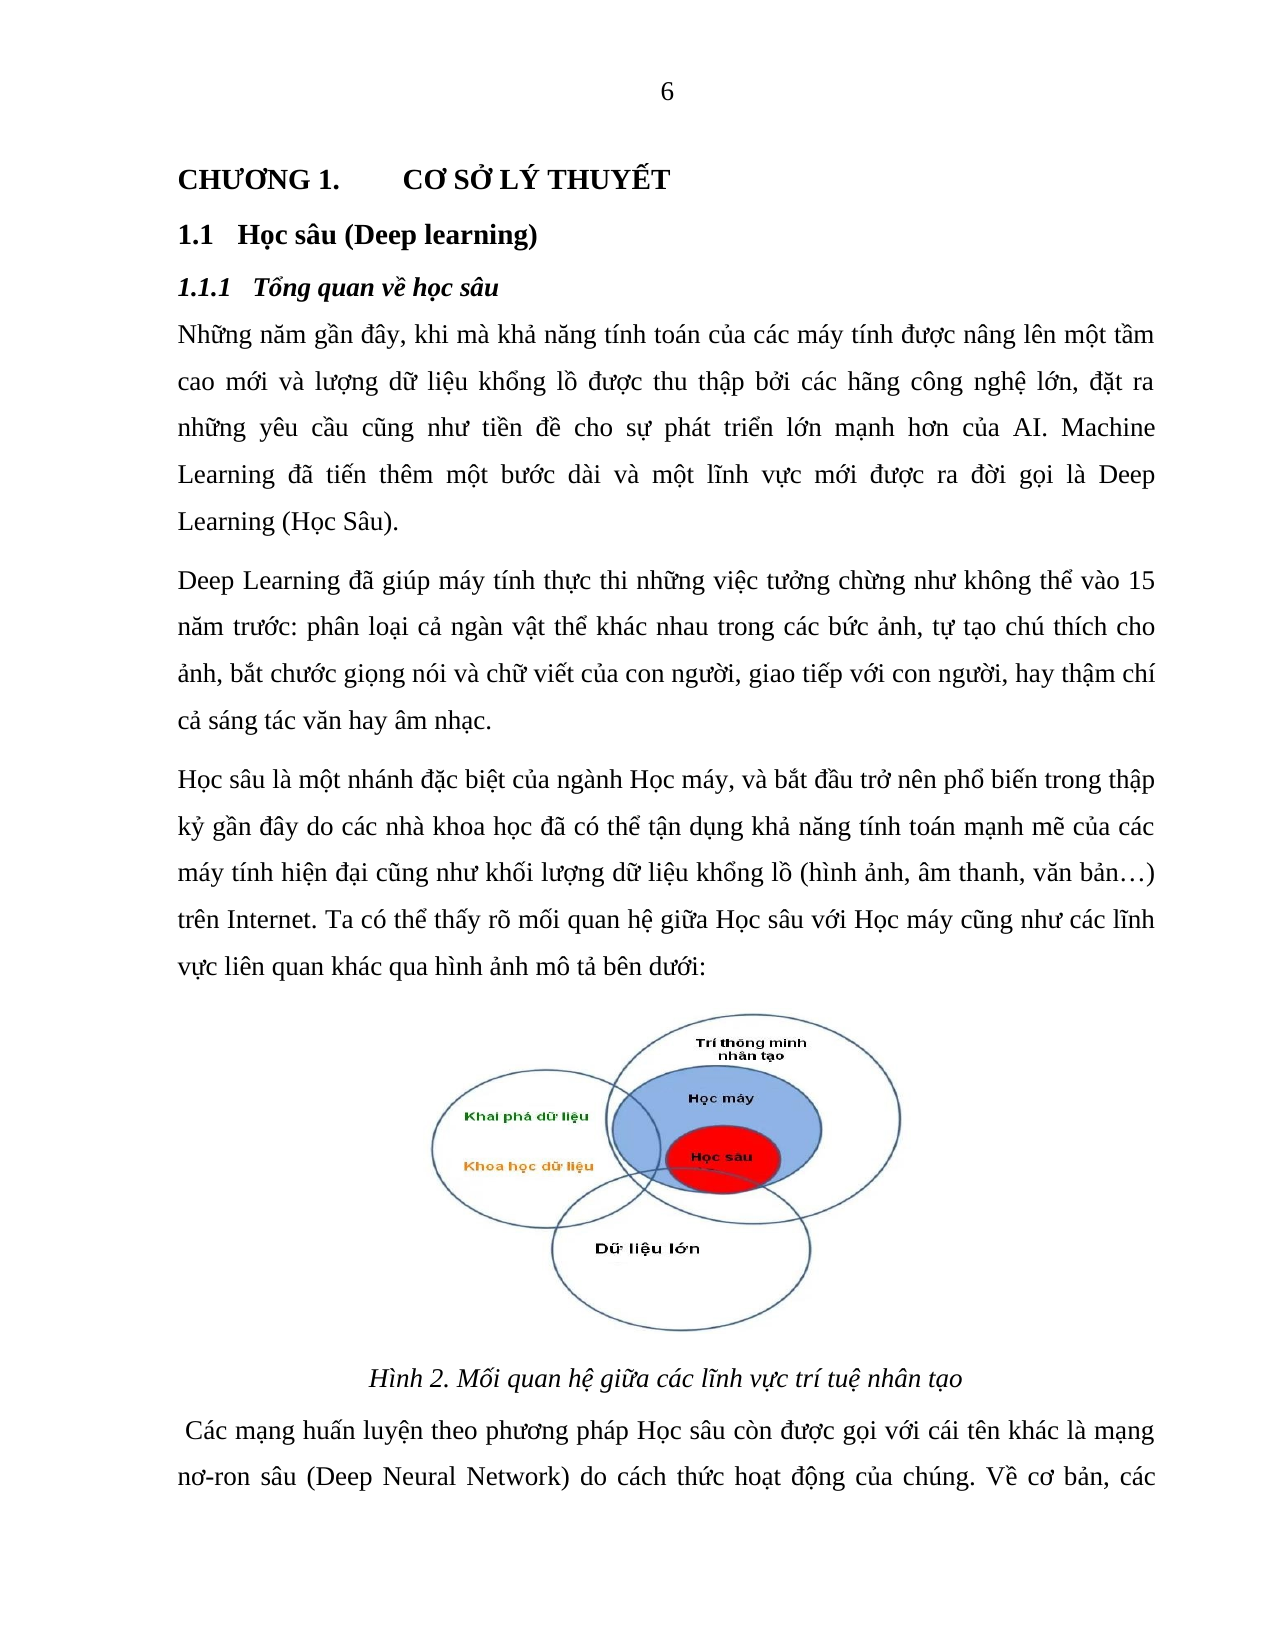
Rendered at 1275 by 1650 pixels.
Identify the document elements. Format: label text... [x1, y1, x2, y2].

text Những năm gần đây, khi mà khả năng tính toán của các máy tính được nâng lên một tầm cao mới và lượng dữ liệu khổng lồ được thu thập bởi các hãng công nghệ lớn, đặt ra những yêu cầu cũng như tiền đề cho sự phát triển lớn mạnh hơn của AI. Machine Learning đã tiến thêm một bước dài và một lĩnh vực mới được ra đời gọi là Deep Learning (Học Sâu). [177, 318, 1157, 536]
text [177, 1414, 1157, 1492]
text Học sâu là một nhánh đặc biệt của ngành Học máy, và bắt đầu trở nên phổ biến trong thập kỷ gần đây do các nhà khoa học đã có thể tận dụng khả năng tính toán mạnh mẽ của các máy tính hiện đại cũng như khối lượng dữ liệu khổng lồ (hình ảnh, âm thanh, văn bản…) trên Internet. Ta có thể thấy rõ mối quan hệ giữa Học sâu với Học máy cũng như các lĩnh vực liên quan khác qua hình ảnh mô tả bên dưới: [177, 763, 1157, 981]
text Hình 2. Mối quan hệ giữa các lĩnh vực trí tuệ nhân tạo [177, 1362, 1157, 1393]
picture [423, 1008, 911, 1334]
text Deep Learning đã giúp máy tính thực thi những việc tưởng chừng như không thể vào 15 năm trước: phân loại cả ngàn vật thể khác nhau trong các bức ảnh, tự tạo chú thích cho ảnh, bắt chước giọng nói và chữ viết của con người, giao tiếp với con người, hay thậm chí cả sáng tác văn hay âm nhạc. [177, 564, 1157, 735]
subtitle Tổng quan về học sâu [177, 271, 1157, 302]
subtitle CƠ SỞ LÝ THUYẾT [177, 162, 1157, 196]
subtitle Học sâu (Deep learning) [177, 217, 1157, 250]
